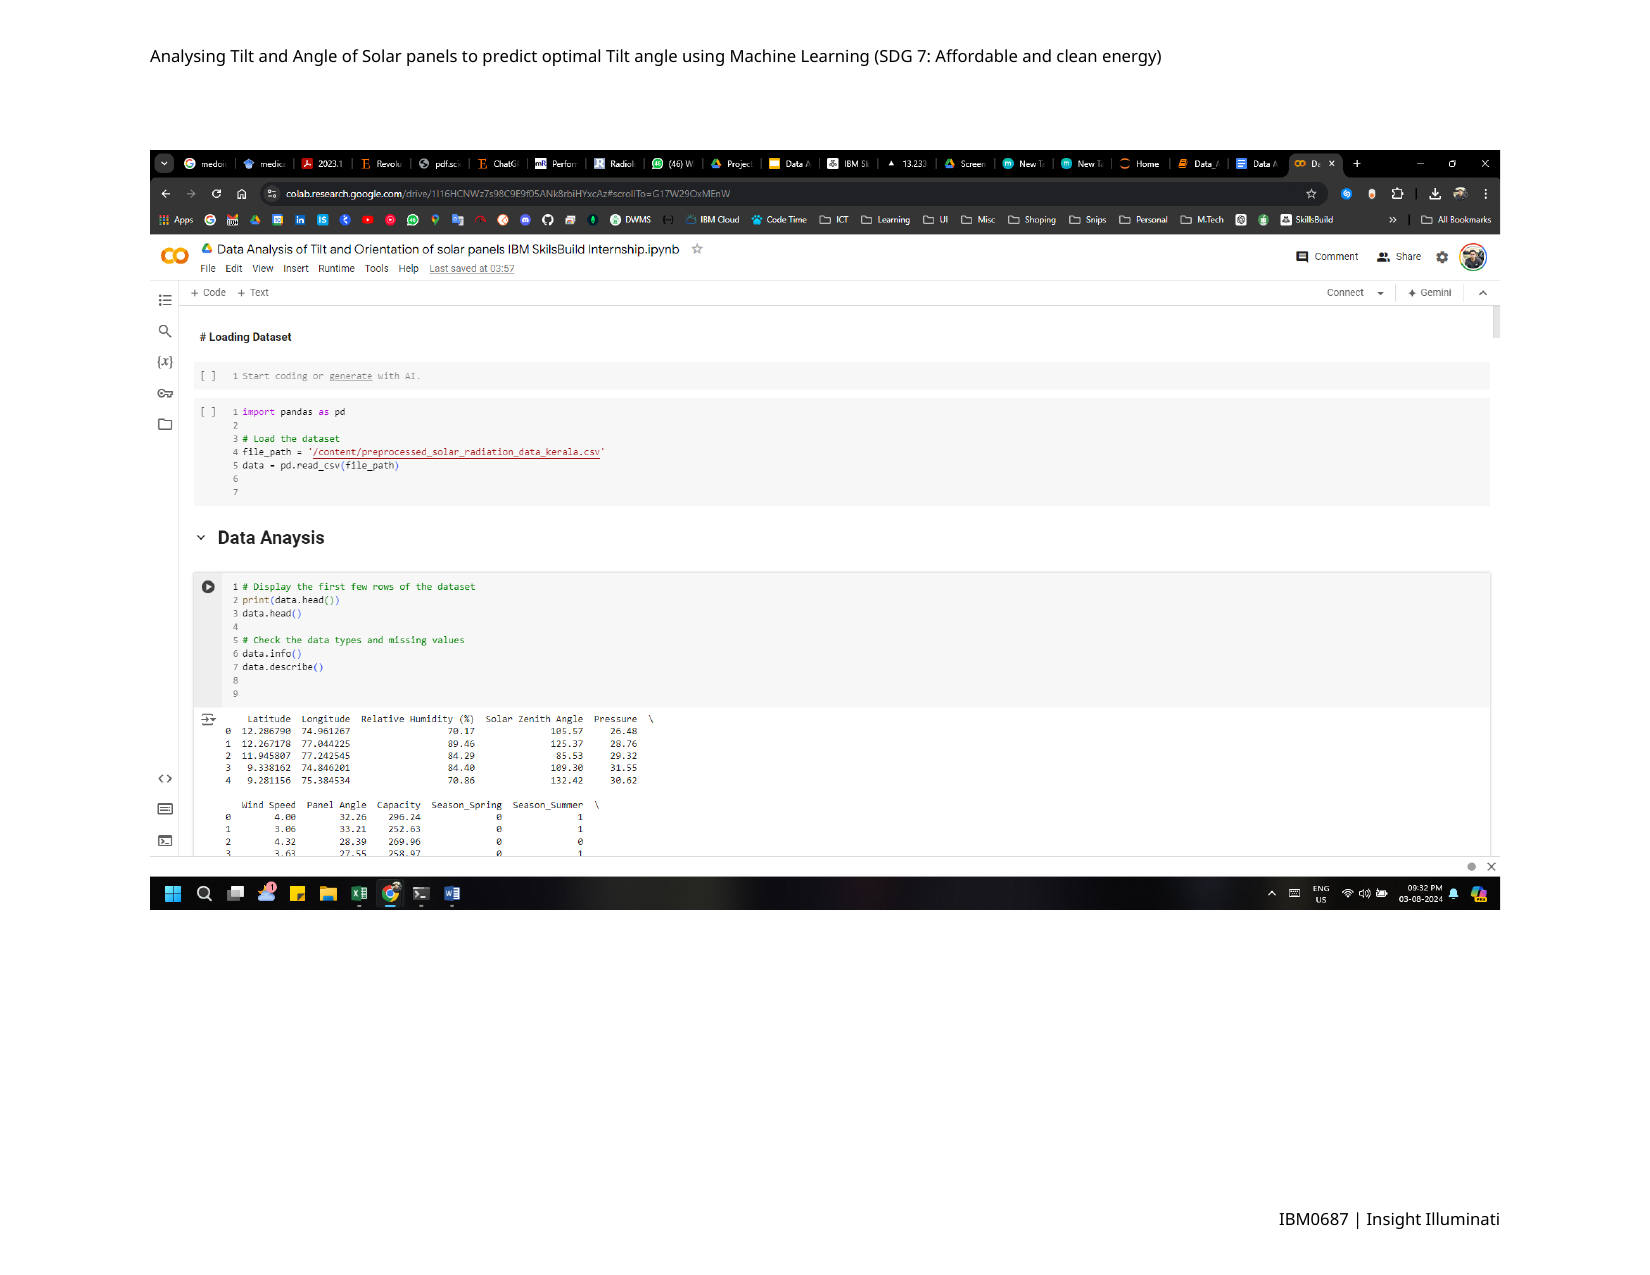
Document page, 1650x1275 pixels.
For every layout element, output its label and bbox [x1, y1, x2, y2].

picture [150, 150, 1500, 910]
